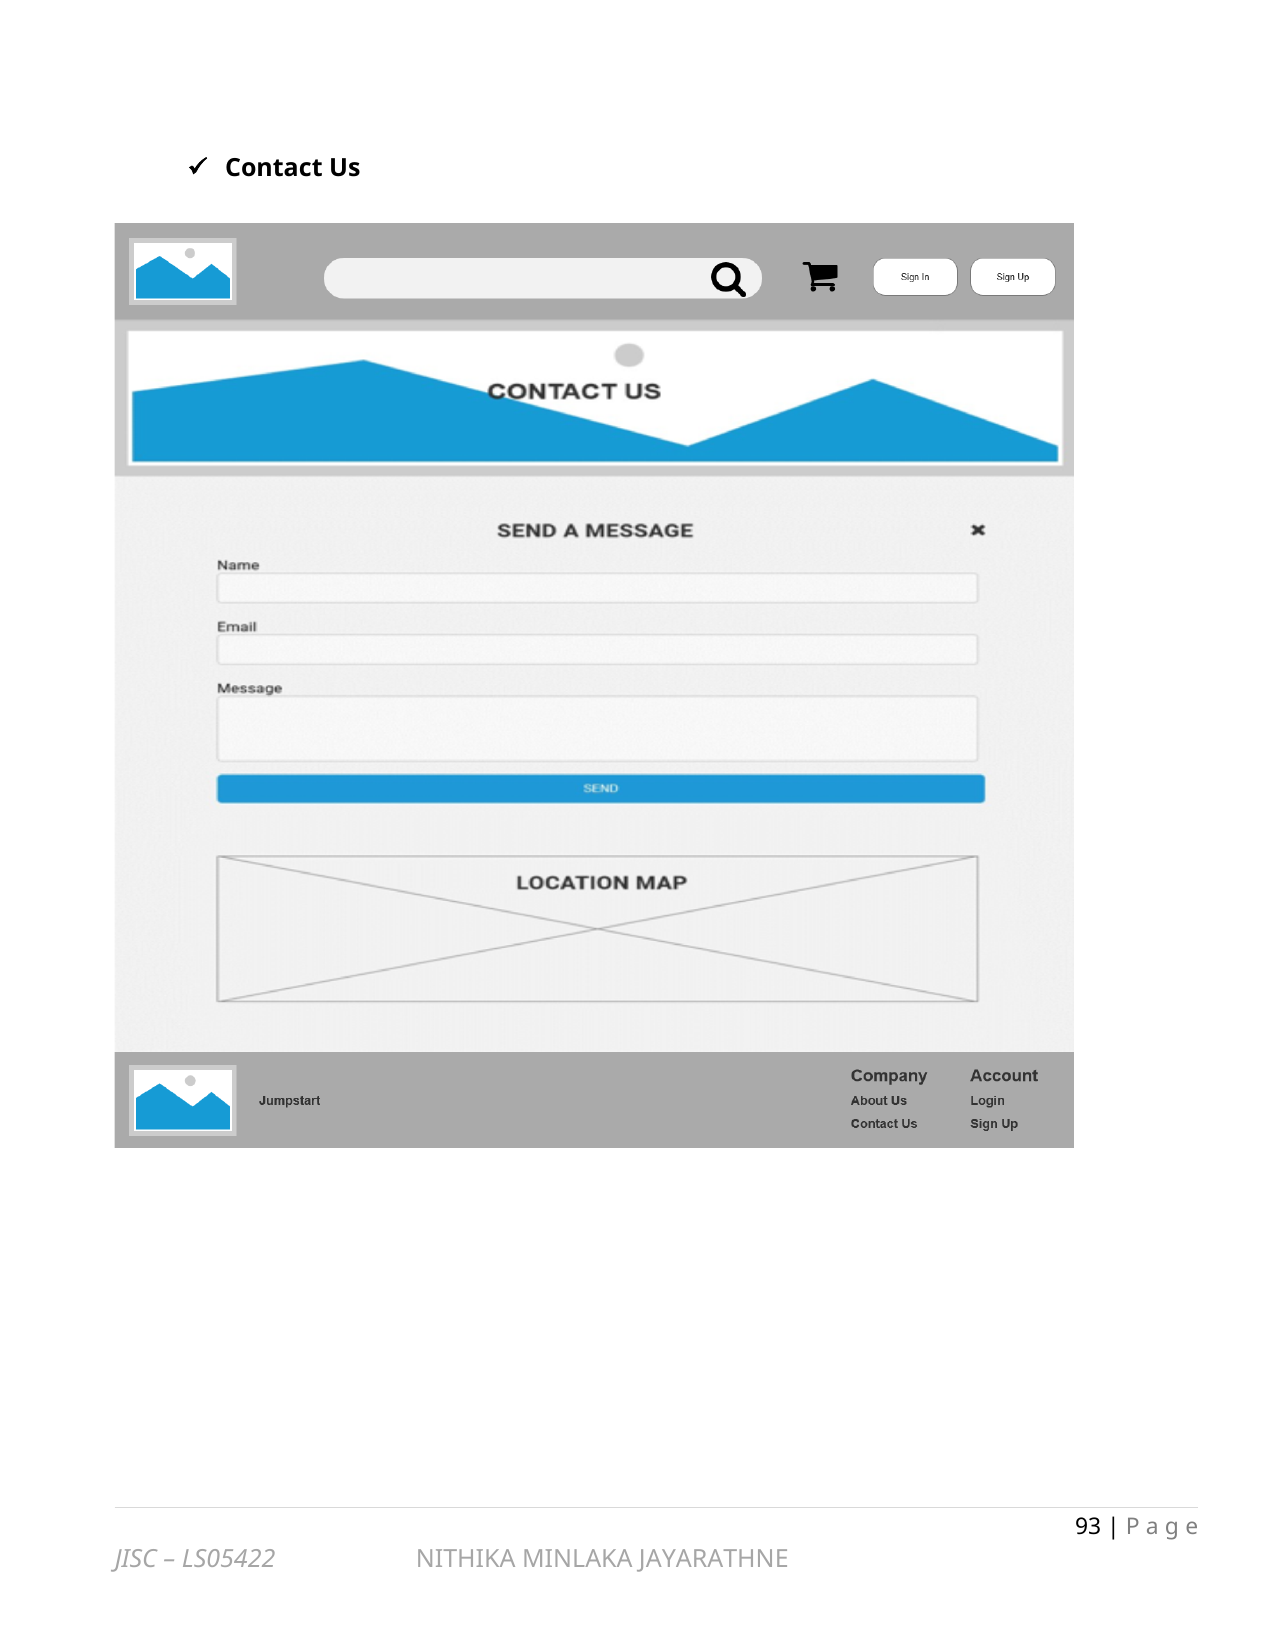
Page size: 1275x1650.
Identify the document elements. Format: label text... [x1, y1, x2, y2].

list Contact Us [187, 150, 1198, 184]
picture [114, 223, 1074, 1148]
